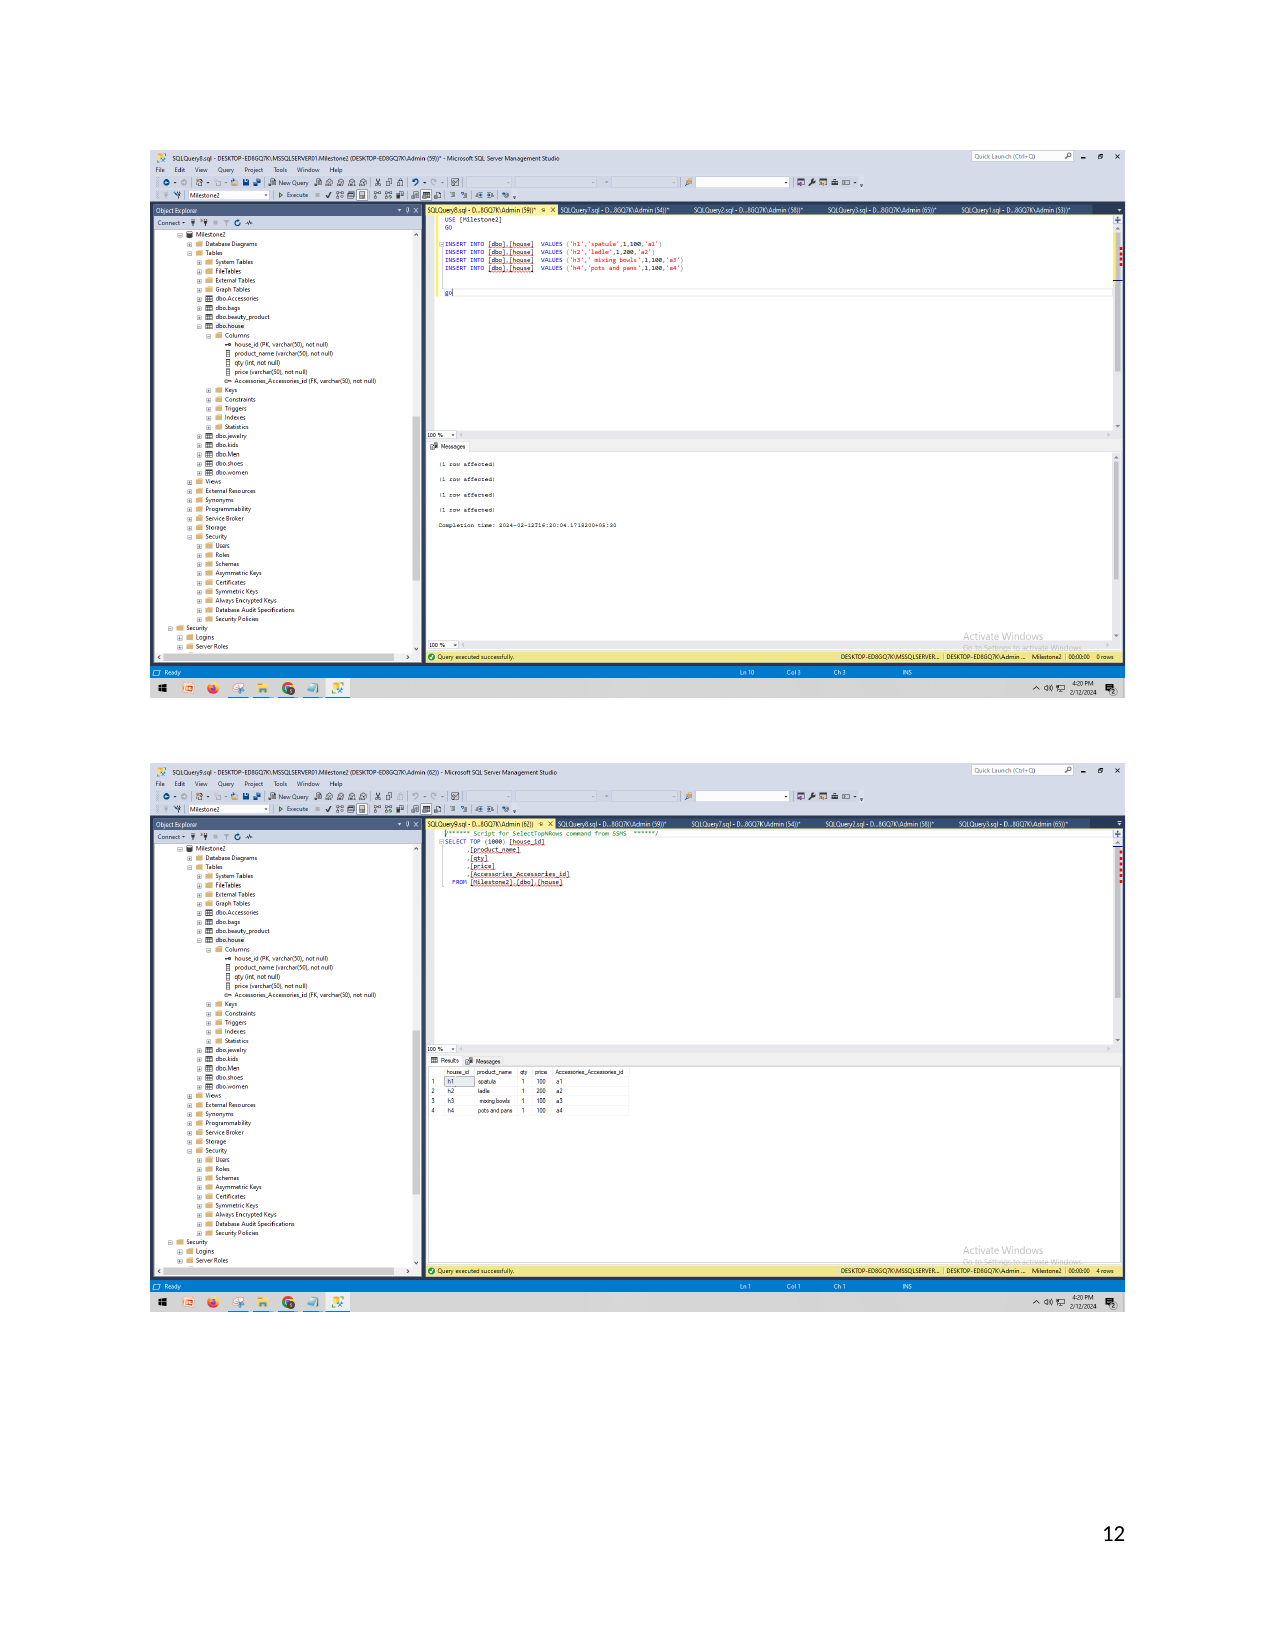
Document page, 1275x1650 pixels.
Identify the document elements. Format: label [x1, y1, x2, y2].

picture [150, 763, 1125, 1312]
picture [150, 150, 1125, 698]
